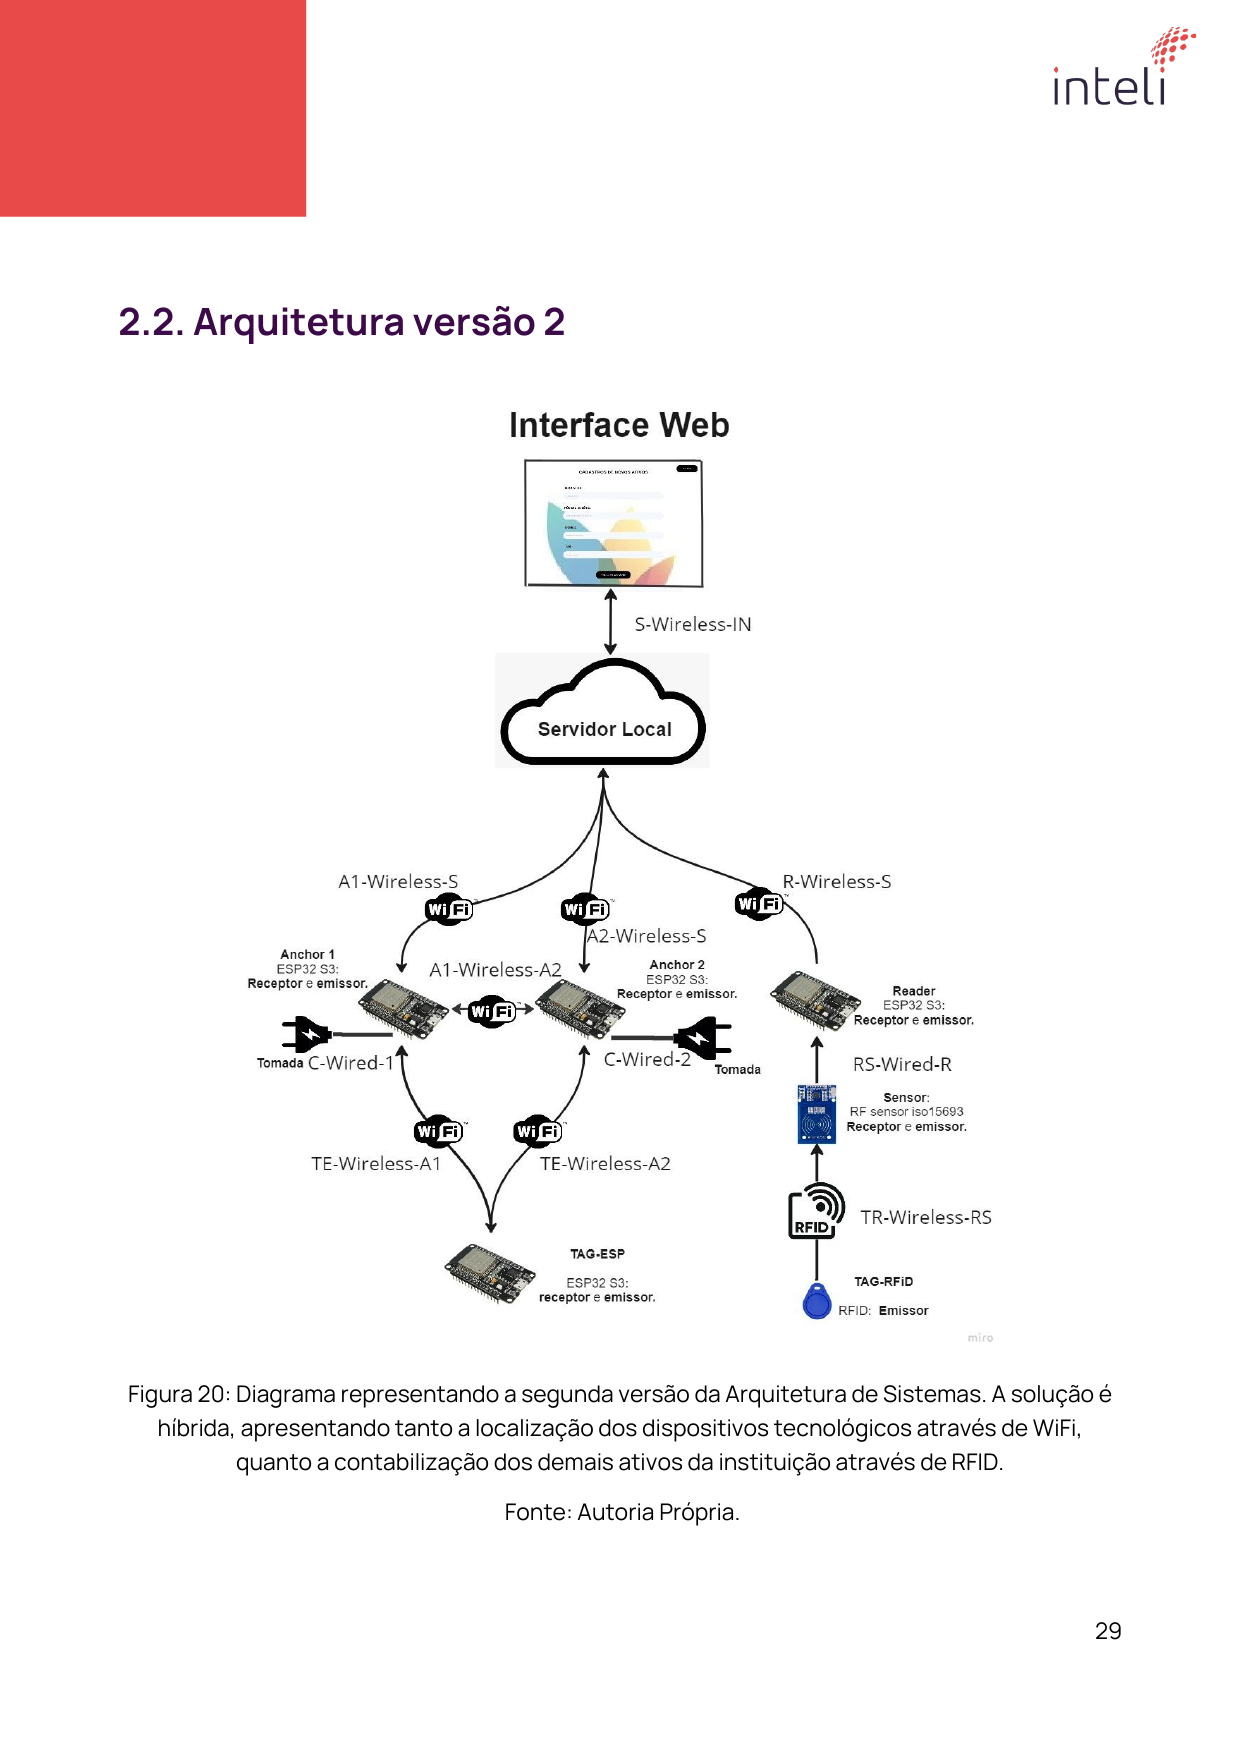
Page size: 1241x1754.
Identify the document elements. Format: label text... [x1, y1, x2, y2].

subtitle 2.2. Arquitetura versão 2 [118, 295, 1122, 346]
text Figura 20: Diagrama representando a segunda versão da Arquitetura de Sistemas. A solução é híbrida, apresentando tanto a localização dos dispositivos tecnológicos através de WiFi, quanto a contabilização dos demais ativos da instituição através de RFID. [118, 1378, 1122, 1477]
picture [1054, 27, 1197, 105]
picture [0, 0, 307, 217]
picture [229, 367, 1011, 1359]
text Fonte: Autoria Própria. [118, 1496, 1122, 1527]
